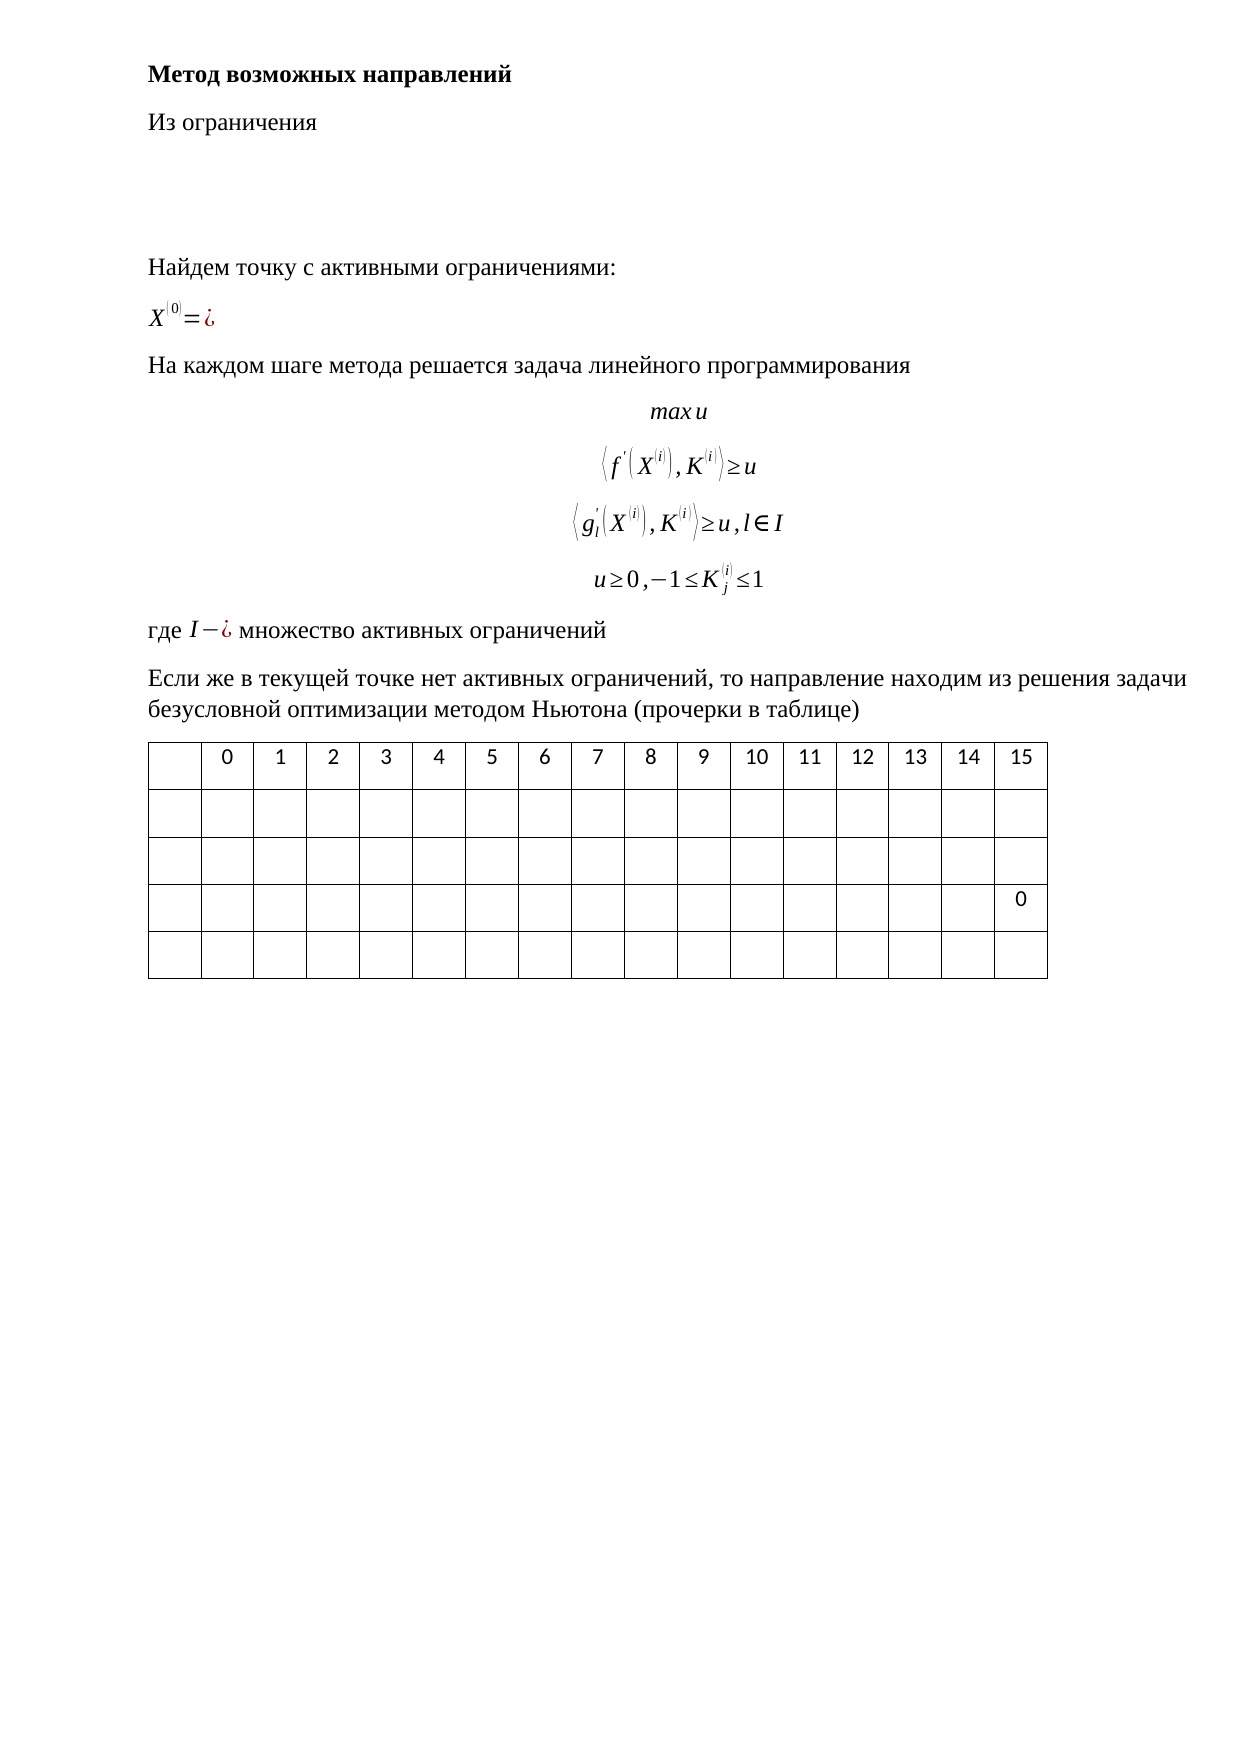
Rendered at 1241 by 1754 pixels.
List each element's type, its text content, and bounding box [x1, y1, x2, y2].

text где множество активных ограничений [148, 615, 1211, 644]
text Из ограничения [148, 107, 1211, 136]
text Найдем точку с активными ограничениями: [148, 252, 1211, 281]
text Метод возможных направлений [148, 59, 1211, 88]
text Если же в текущей точке нет активных ограничений, то направление находим из решения задачи безусловной оптимизации методом Ньютона (прочерки в таблице) [148, 663, 1211, 723]
text На каждом шаге метода решается задача линейного программирования [148, 350, 1211, 378]
